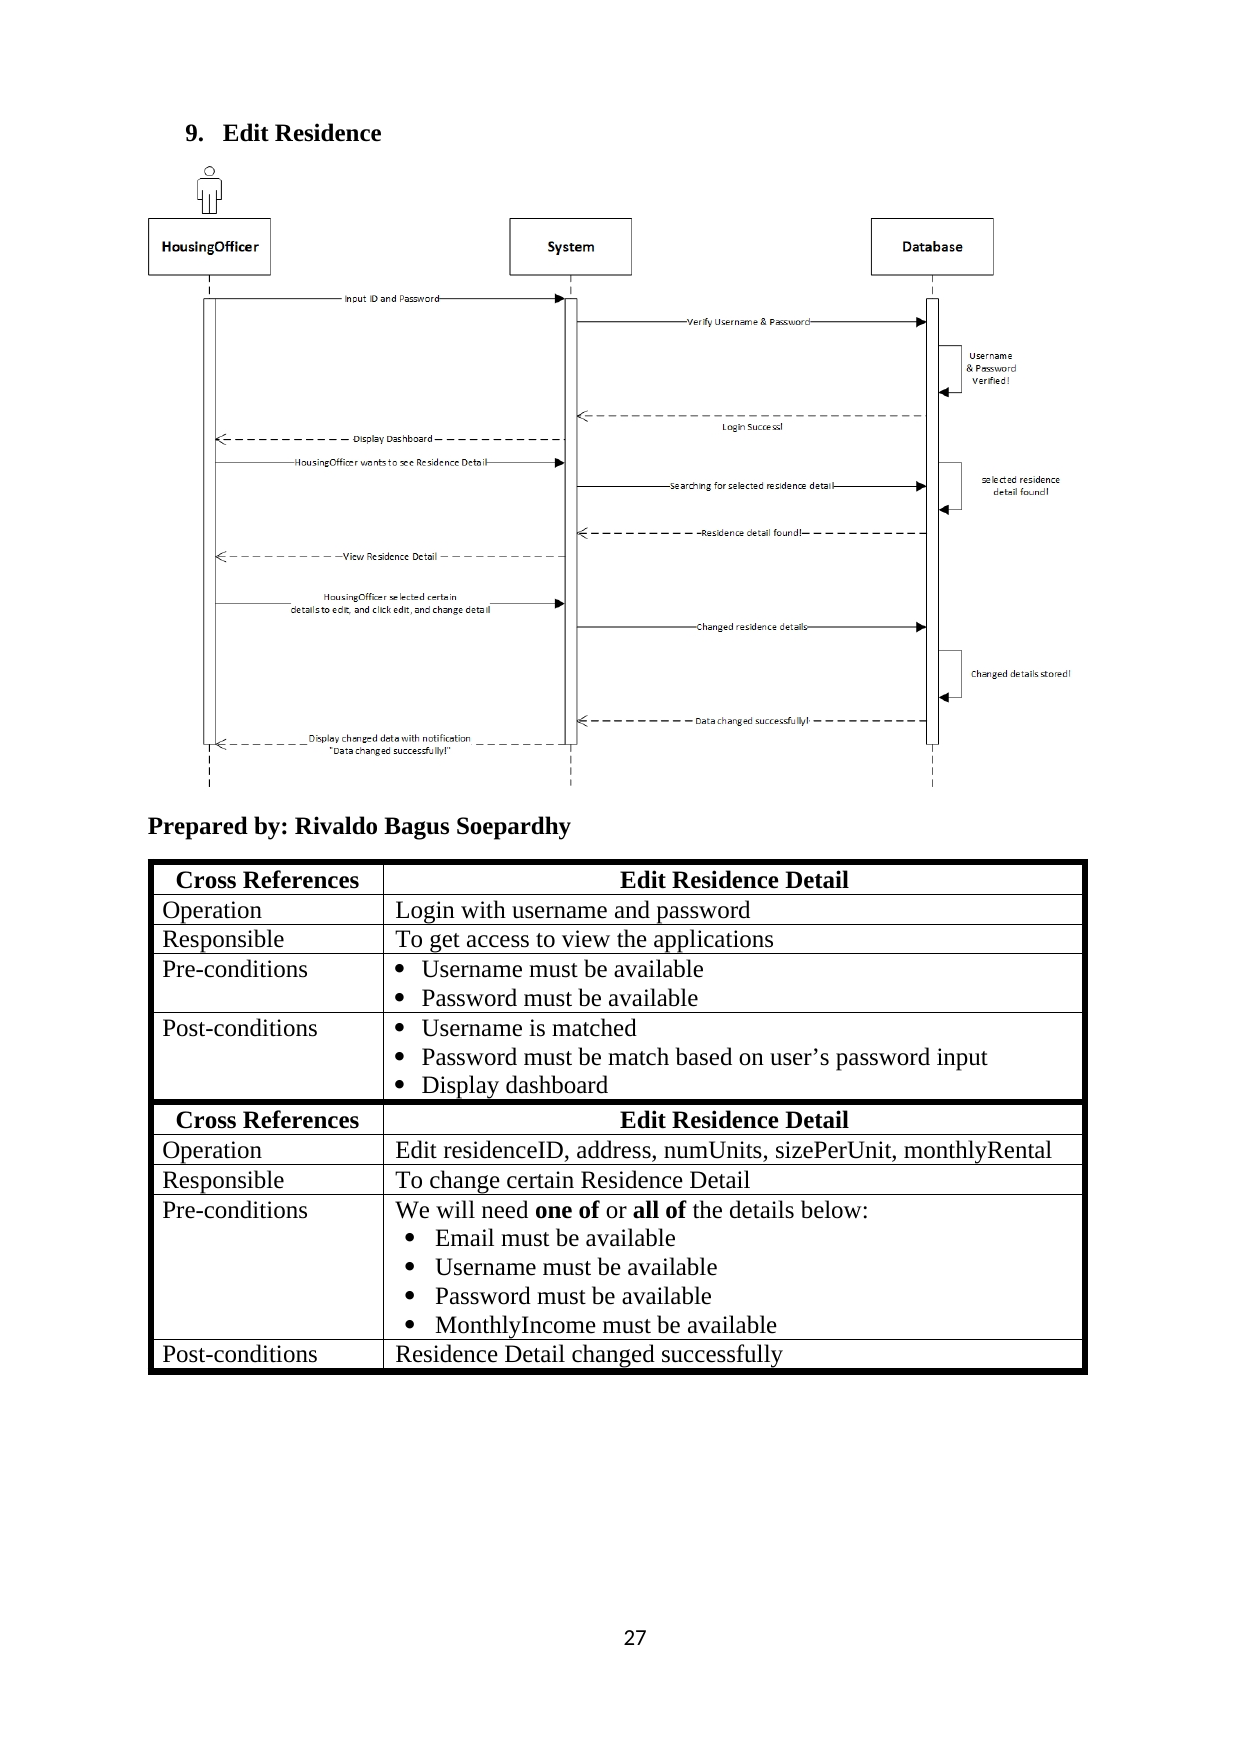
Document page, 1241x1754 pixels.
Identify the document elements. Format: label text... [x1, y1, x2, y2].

table_cell Pre-conditions [154, 954, 383, 1012]
table_header Cross References [154, 865, 383, 894]
table_cell Edit Residence Detail [384, 1105, 1082, 1134]
table_cell Login with username and password [384, 895, 1082, 923]
table_cell Username must be available Password must be available [384, 954, 1082, 1012]
table_cell Edit residenceID, address, numUnits, sizePerUnit, monthlyRental [384, 1135, 1082, 1164]
table_cell Post-conditions [154, 1013, 383, 1099]
table_cell Responsible [154, 1165, 383, 1194]
table_cell Residence Detail changed successfully [384, 1340, 1082, 1368]
table_cell Cross References [154, 1105, 383, 1134]
table_cell Post-conditions [154, 1340, 383, 1368]
table_cell Pre-conditions [154, 1195, 383, 1338]
picture [147, 165, 1077, 792]
text Prepared by: Rivaldo Bagus Soepardhy [148, 811, 1122, 840]
table_cell Username is matched Password must be match based on user’s password input Display dashboard [384, 1013, 1082, 1099]
table_cell Responsible [154, 925, 383, 953]
list Edit Residence [185, 118, 1122, 147]
table_cell Operation [154, 895, 383, 923]
table_header Edit Residence Detail [384, 865, 1082, 894]
table_cell To get access to view the applications [384, 925, 1082, 953]
table_cell To change certain Residence Detail [384, 1165, 1082, 1194]
table_cell Operation [154, 1135, 383, 1164]
table_cell We will need one of or all of the details below: Email must be available Username must be available Password must be available MonthlyIncome must be available [384, 1195, 1082, 1338]
